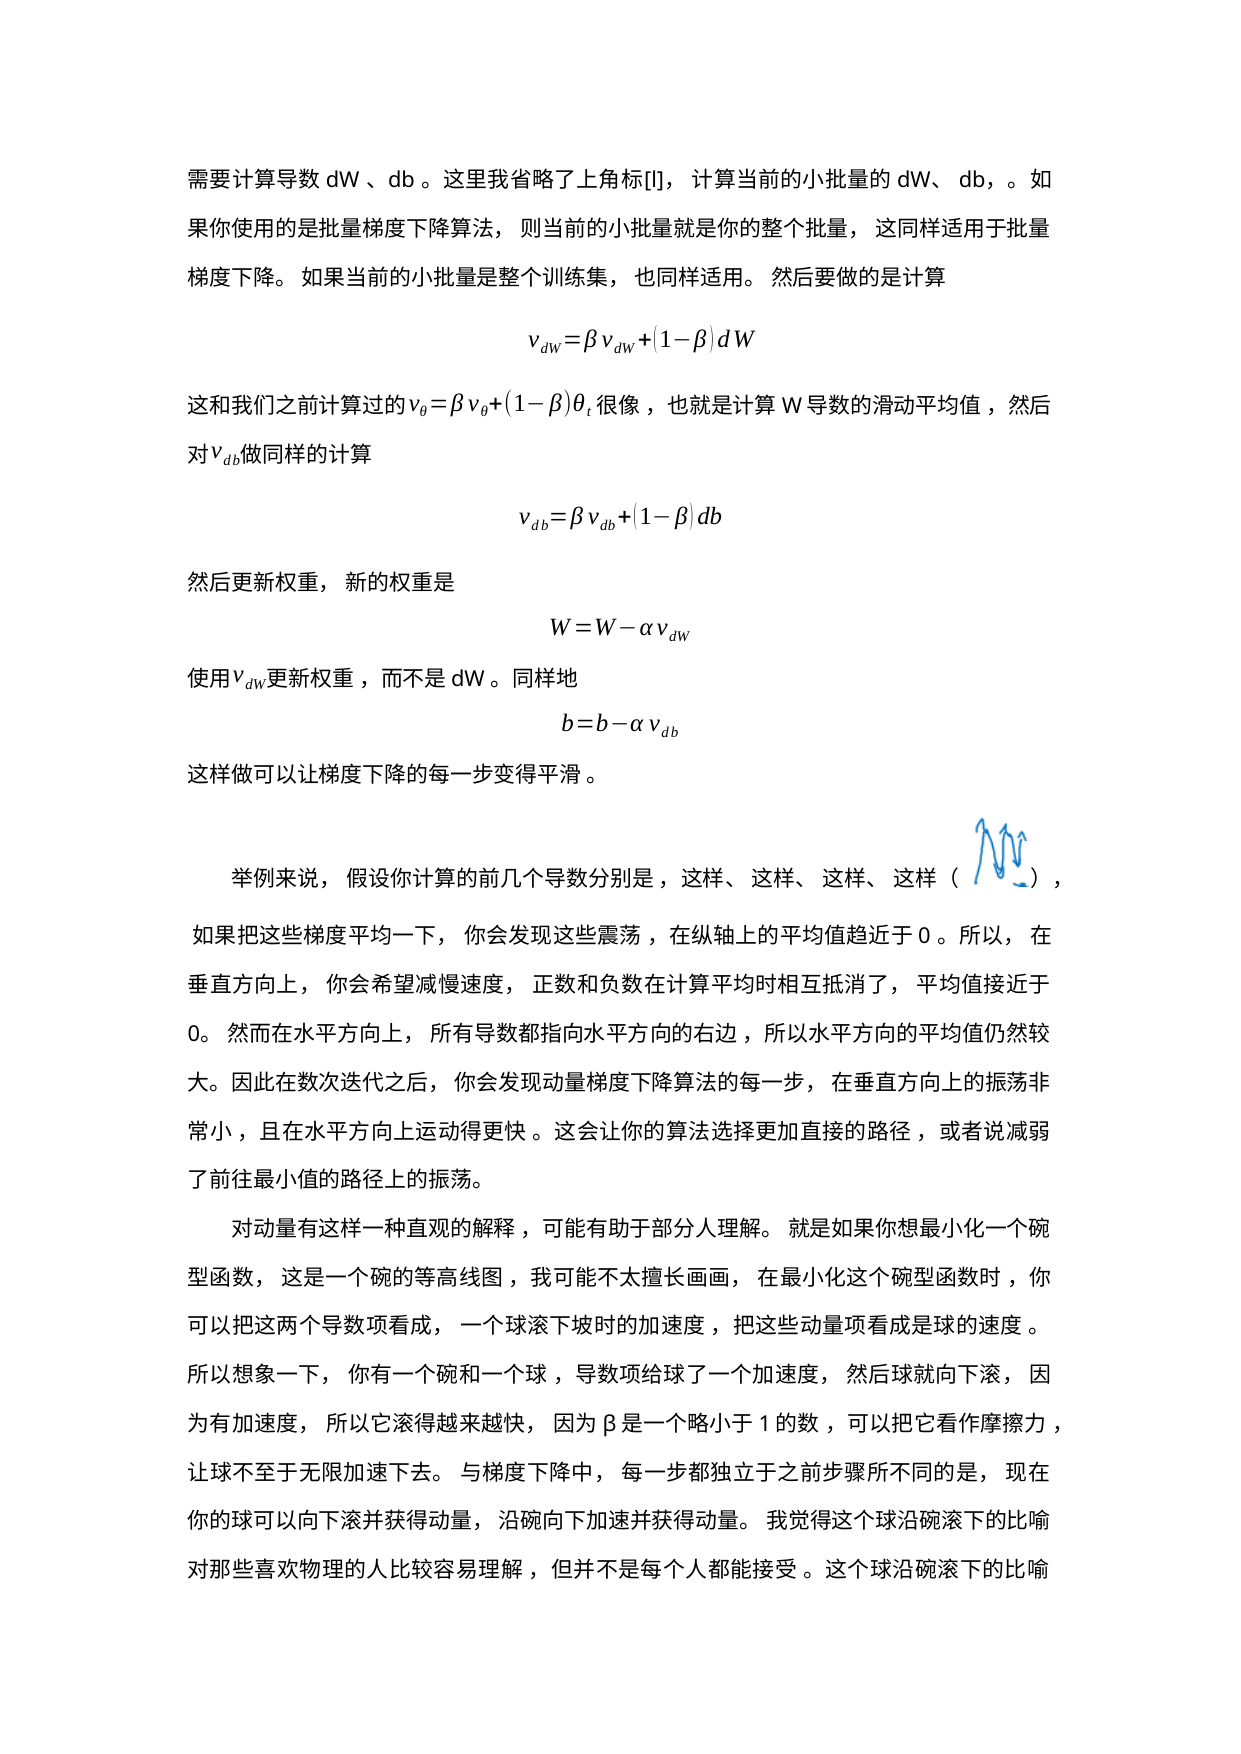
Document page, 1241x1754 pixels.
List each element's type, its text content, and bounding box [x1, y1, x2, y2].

list 举例来说， 假设你计算的前几个导数分别是 ，这样、 这样、 这样、 这样（）， 如果把这些梯度平均一下， 你会发现这些震荡 ，在纵轴上的平均值趋近于0 。所以， 在垂直方向上， 你会希望减慢速度， 正数和负数在计算平均时相互抵消了， 平均值接近于0。 然而在水平方向上， 所有导数都指向水平方向的右边 ，所以水平方向的平均值仍然较大。因此在数次迭代之后， 你会发现动量梯度下降算法的每一步， 在垂直方向上的振荡非常小 ，且在水平方向上运动得更快 。这会让你的算法选择更加直接的路径 ，或者说减弱了前往最小值的路径上的振荡。 [187, 804, 1053, 1194]
list 这和我们之前计算过的 很像 ，也就是计算W导数的滑动平均值 ，然后对做同样的计算 [187, 388, 1053, 469]
list 然后更新权重， 新的权重是 [187, 565, 1053, 597]
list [187, 1210, 1053, 1584]
picture [963, 813, 1031, 887]
list 使用更新权重 ，而不是dW 。同样地 [187, 660, 1053, 693]
list 这样做可以让梯度下降的每一步变得平滑 。 [187, 756, 1053, 789]
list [187, 162, 1053, 292]
